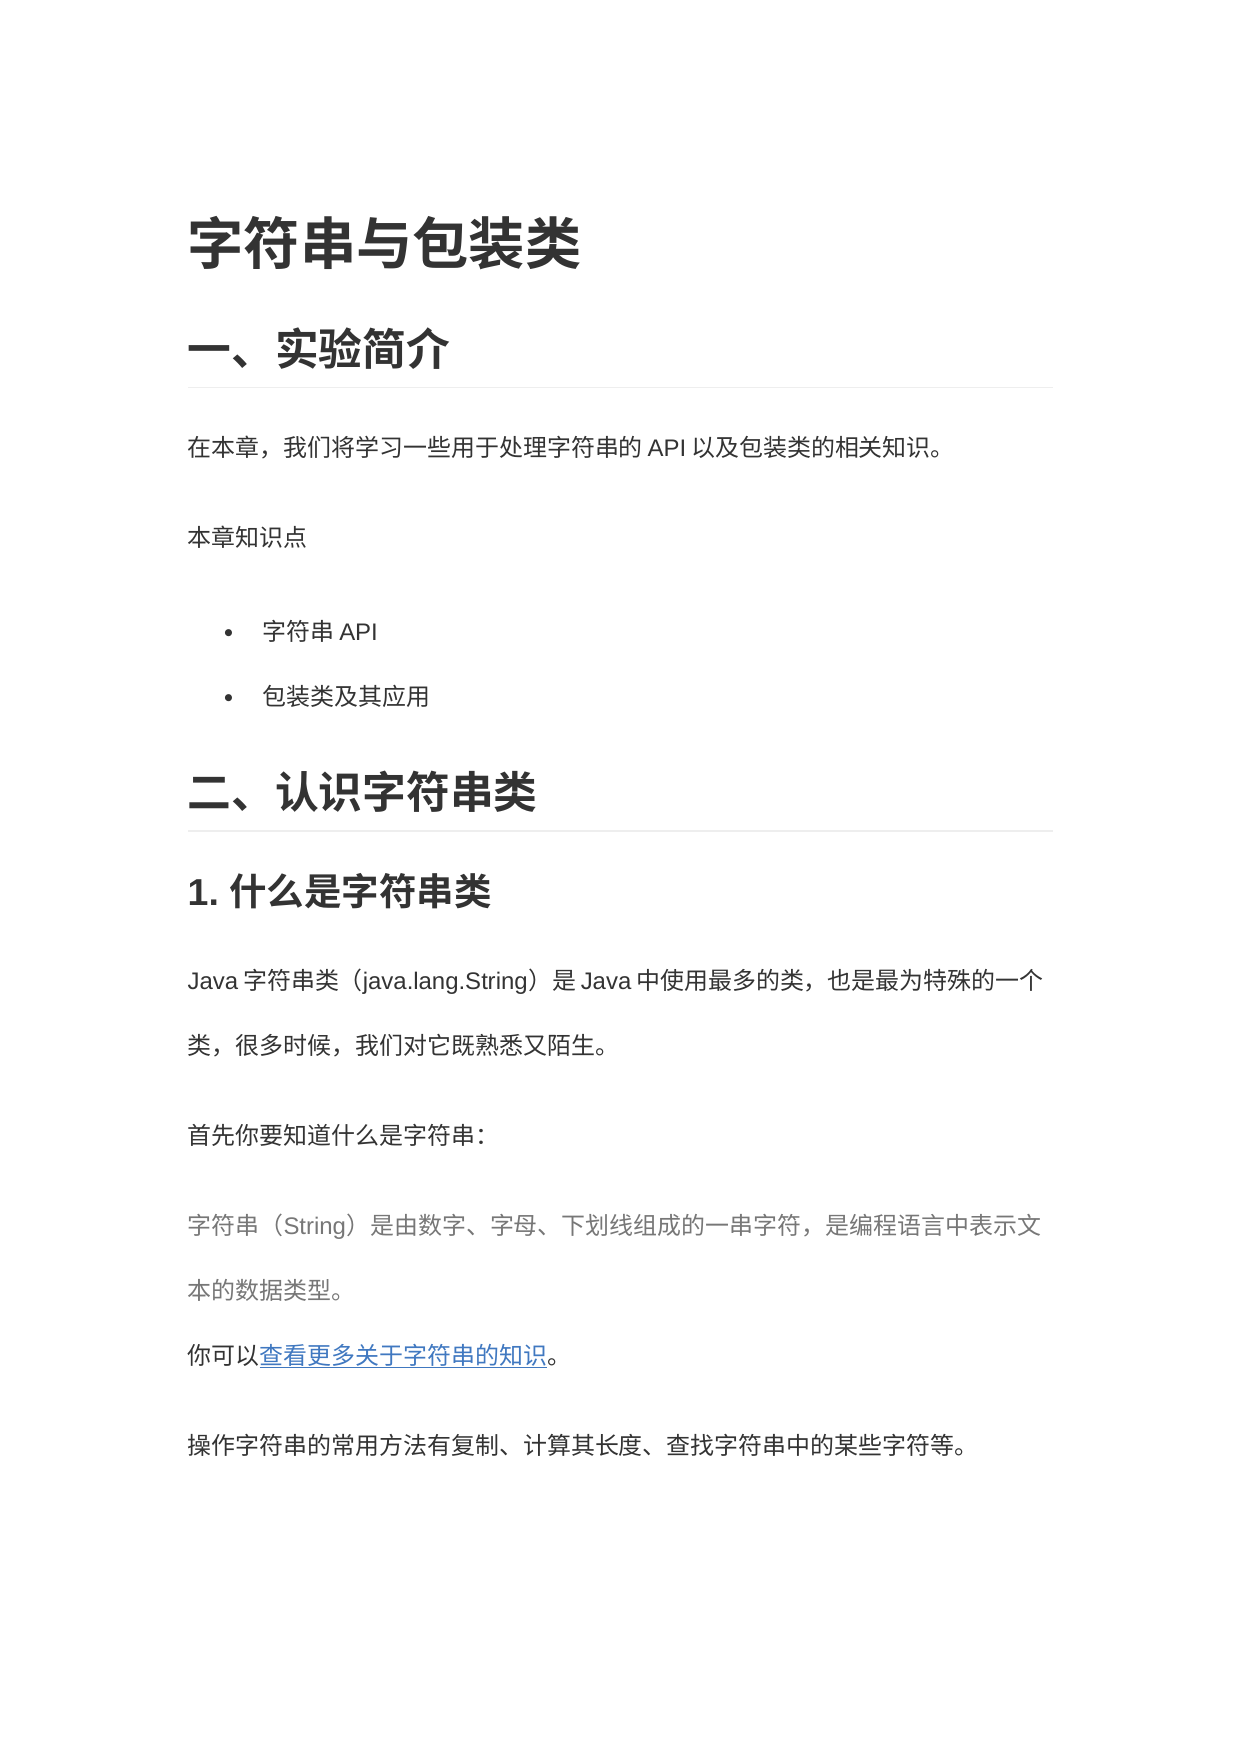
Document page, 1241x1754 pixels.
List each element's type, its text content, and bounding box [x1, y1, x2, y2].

list 包装类及其应用 [225, 663, 1053, 728]
text 操作字符串的常用方法有复制、计算其长度、查找字符串中的某些字符等。 [187, 1412, 1053, 1477]
text Java字符串类（java.lang.String）是Java中使用最多的类，也是最为特殊的一个类，很多时候，我们对它既熟悉又陌生。 [187, 947, 1053, 1077]
text 你可以查看更多关于字符串的知识。 [187, 1322, 1053, 1387]
subtitle 字符串与包装类 [187, 191, 1053, 289]
subtitle 二、认识字符串类 [187, 757, 1053, 832]
text 首先你要知道什么是字符串： [187, 1102, 1053, 1167]
text 本章知识点 [187, 503, 1053, 568]
subtitle 1. 什么是字符串类 [187, 857, 1053, 922]
text 字符串（String）是由数字、字母、下划线组成的一串字符，是编程语言中表示文本的数据类型。 [187, 1192, 1053, 1322]
text 在本章，我们将学习一些用于处理字符串的API以及包装类的相关知识。 [187, 413, 1053, 478]
subtitle 一、实验简介 [187, 314, 1053, 388]
list 字符串API [225, 598, 1053, 663]
